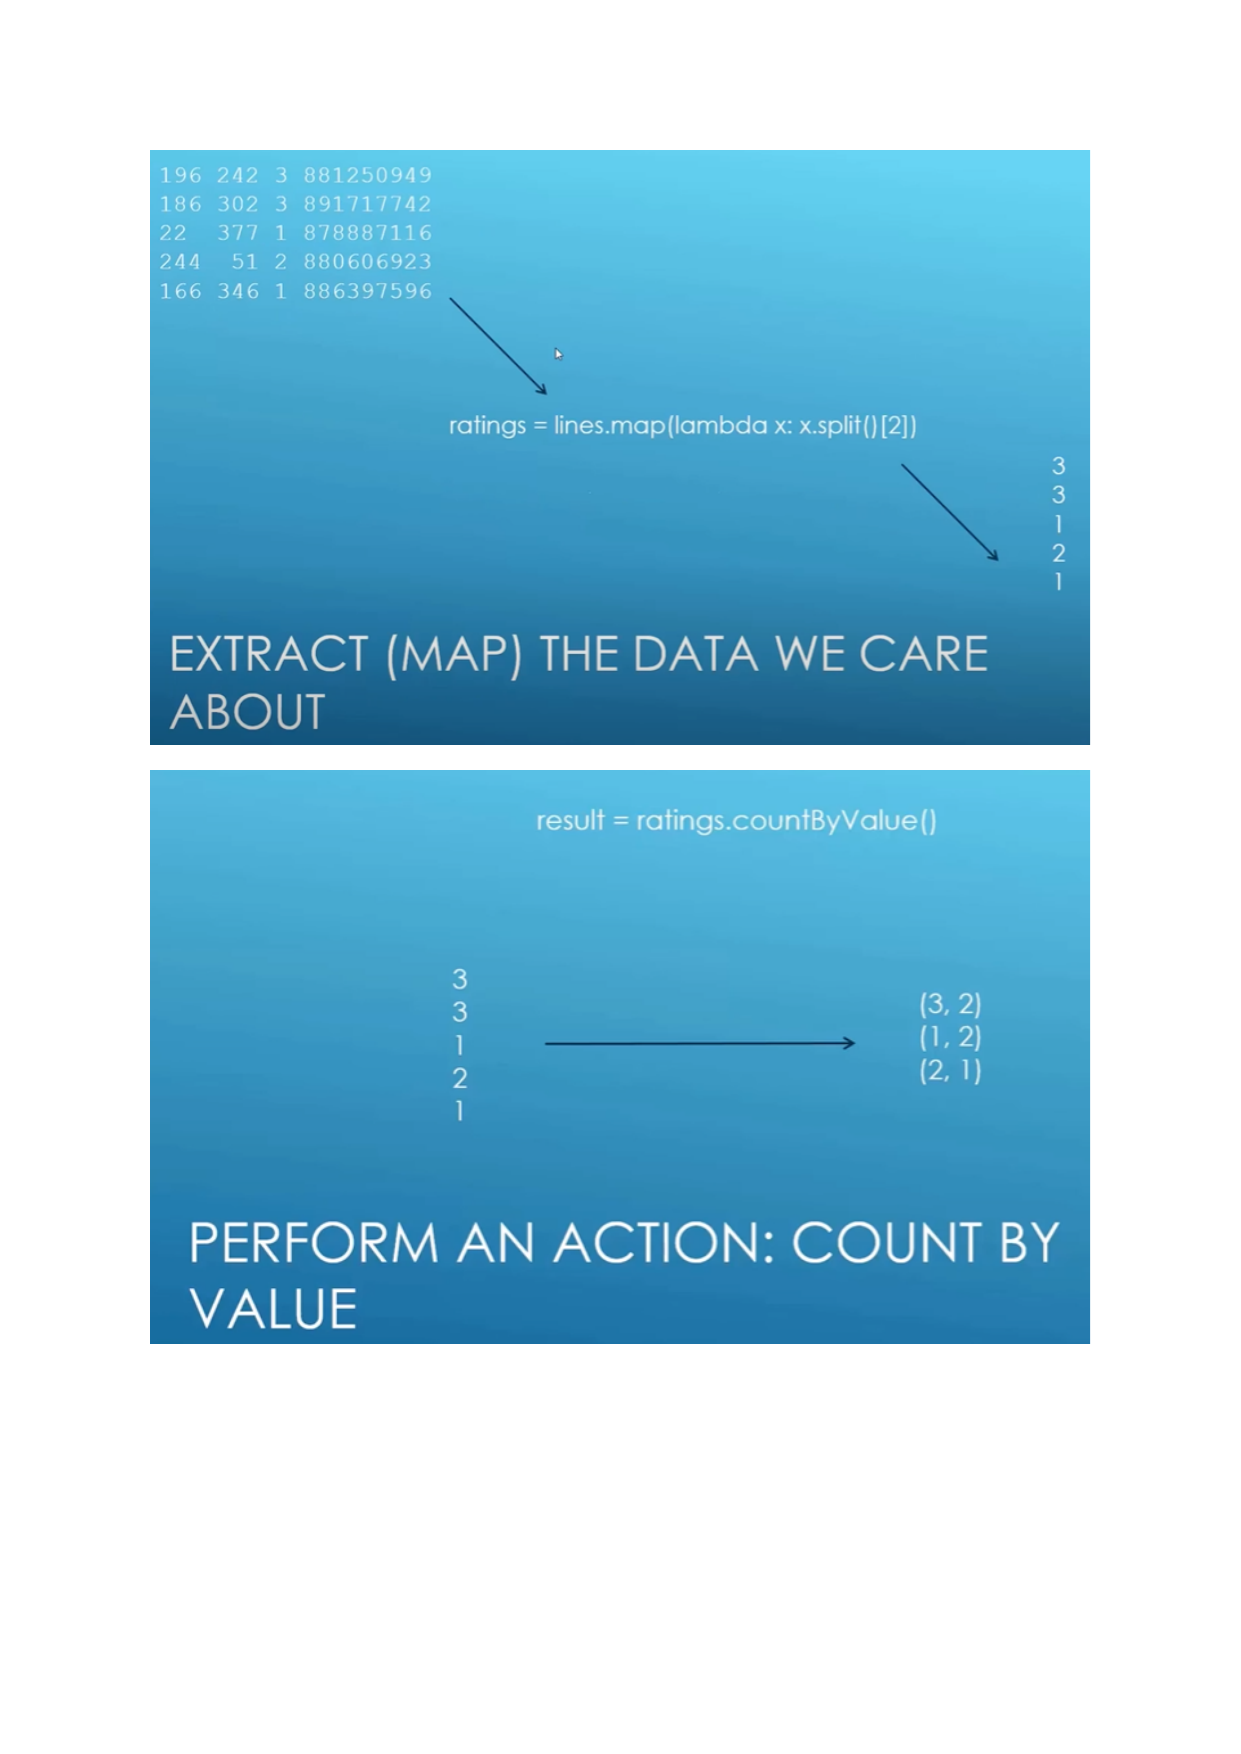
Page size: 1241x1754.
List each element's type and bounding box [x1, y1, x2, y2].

picture [150, 150, 1091, 745]
picture [150, 770, 1091, 1344]
